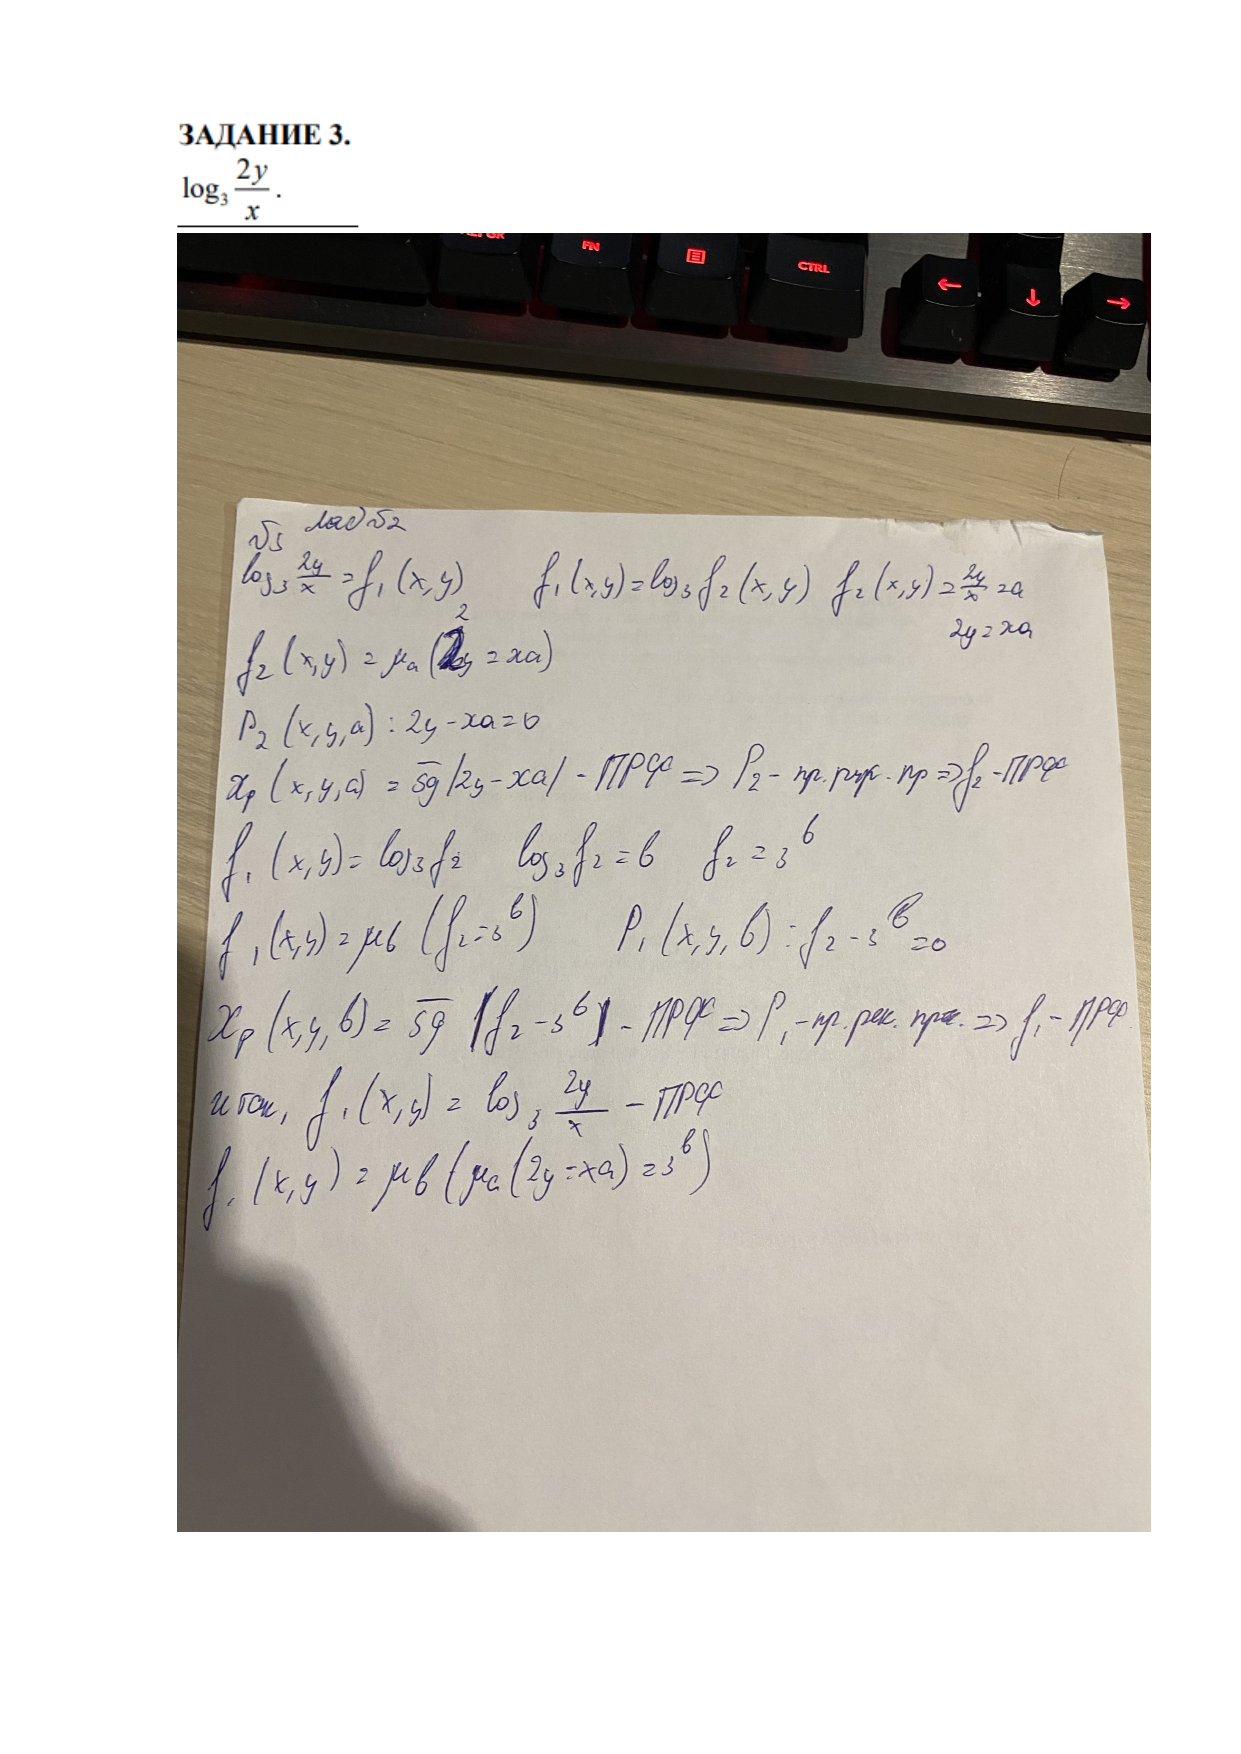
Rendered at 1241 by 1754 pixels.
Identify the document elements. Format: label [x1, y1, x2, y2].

picture [177, 233, 1151, 1532]
picture [177, 118, 359, 229]
